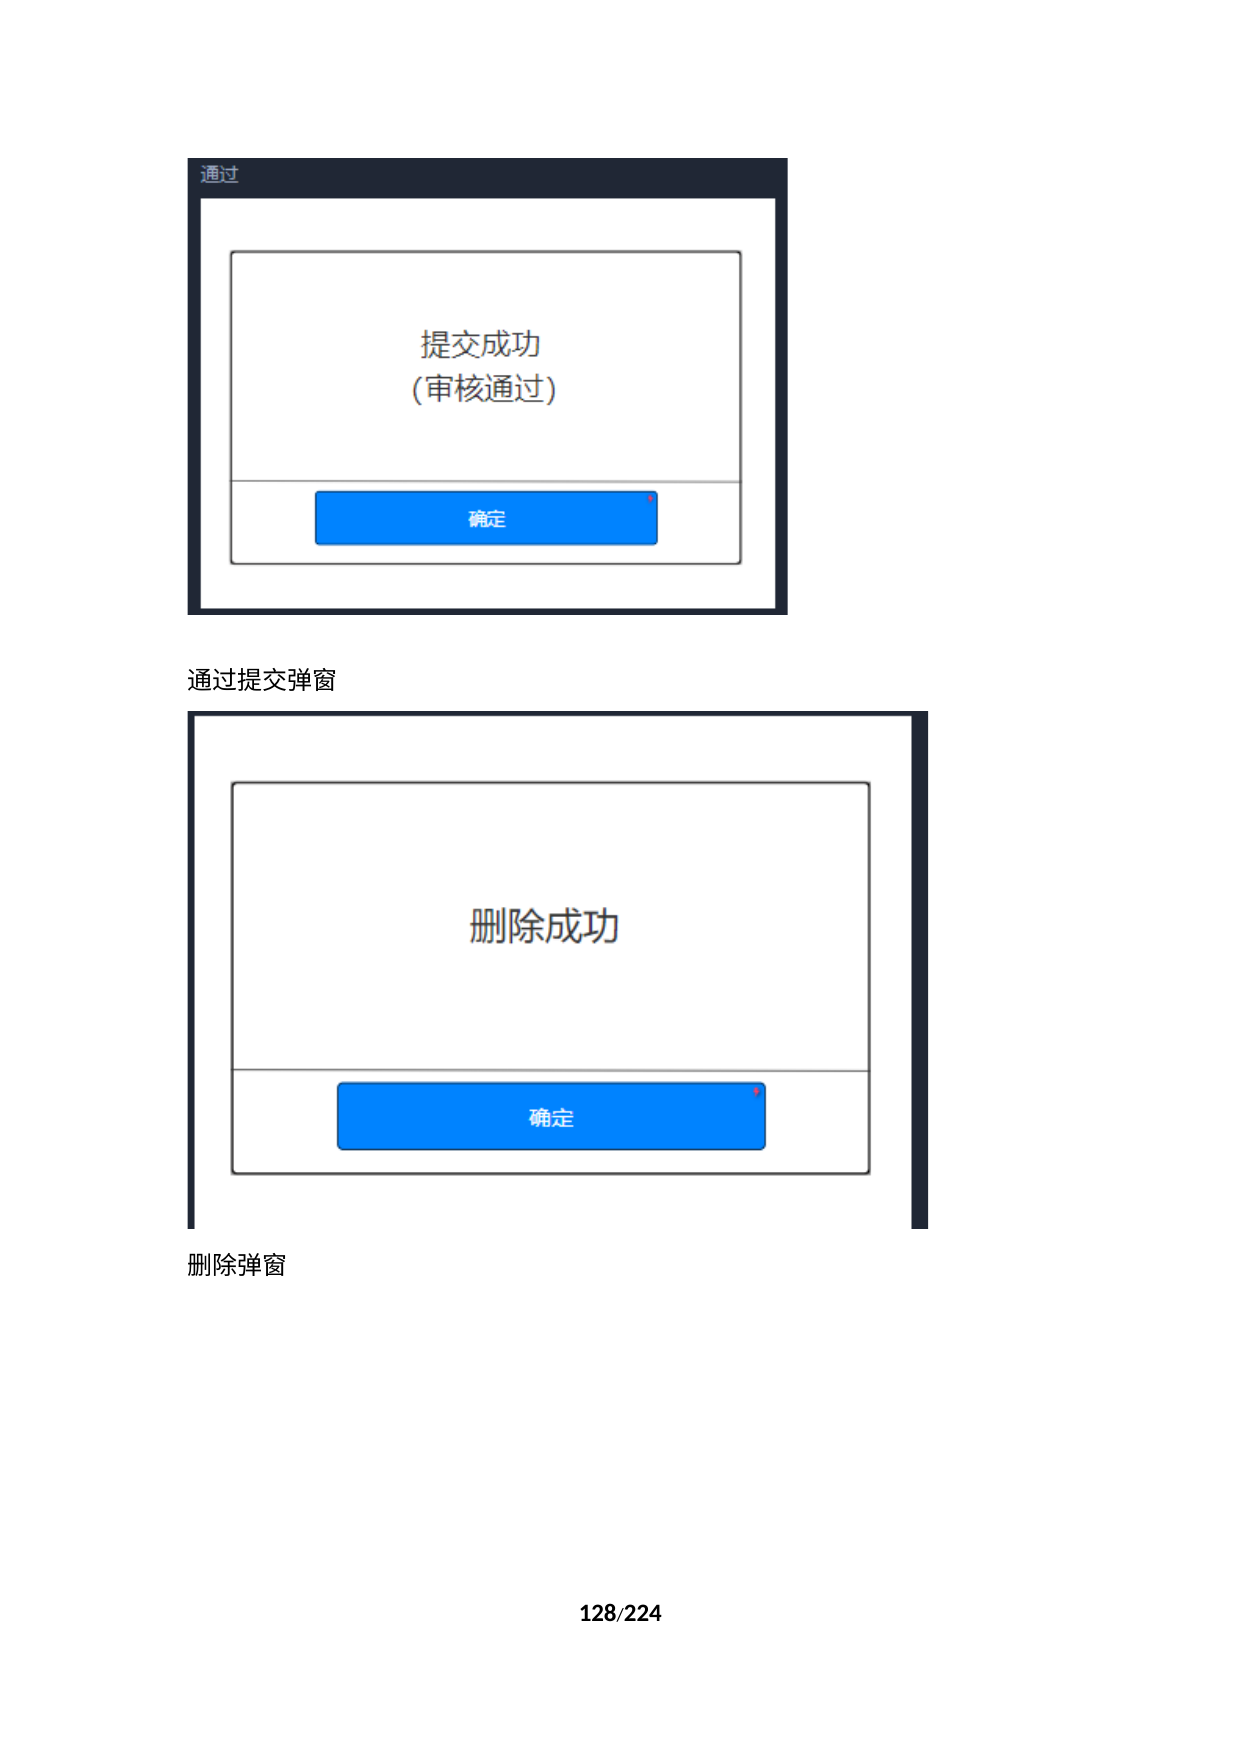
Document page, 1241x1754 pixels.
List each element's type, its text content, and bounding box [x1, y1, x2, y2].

text 删除弹窗 [187, 1231, 1053, 1296]
text 通过提交弹窗 [187, 646, 1053, 711]
